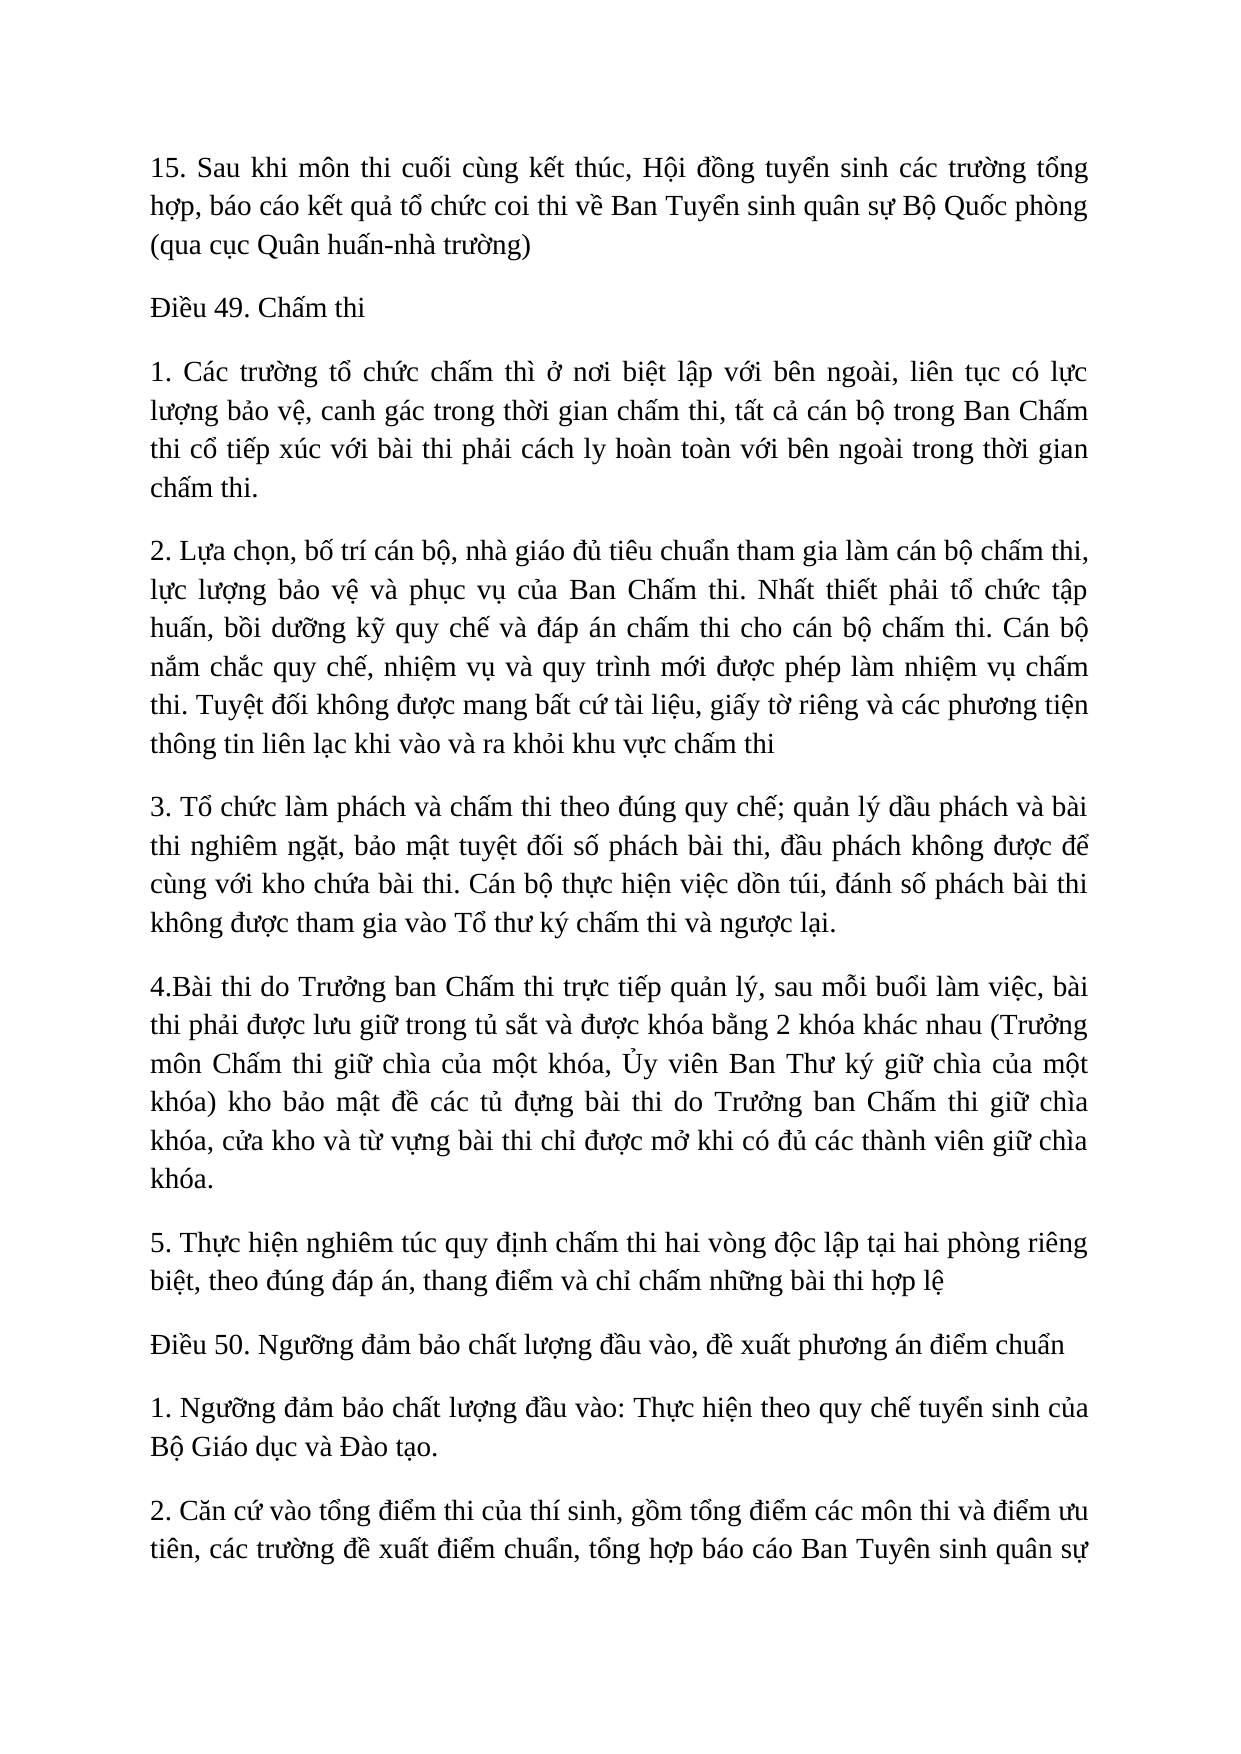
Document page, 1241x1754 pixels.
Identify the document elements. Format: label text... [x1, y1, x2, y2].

text Điều 49. Chấm thi [150, 291, 1090, 324]
text 3. Tổ chức làm phách và chấm thi theo đúng quy chế; quản lý dầu phách và bài thi nghiêm ngặt, bảo mật tuyệt đối số phách bài thi, đầu phách không được để cùng với kho chứa bài thi. Cán bộ thực hiện việc dồn túi, đánh số phách bài thi không được tham gia vào Tổ thư ký chấm thi và ngược lại. [150, 789, 1090, 939]
text 4.Bài thi do Trưởng ban Chấm thi trực tiếp quản lý, sau mỗi buổi làm việc, bài thi phải được lưu giữ trong tủ sắt và được khóa bằng 2 khóa khác nhau (Trưởng môn Chấm thi giữ chìa của một khóa, Ủy viên Ban Thư ký giữ chìa của một khóa) kho bảo mật đề các tủ đựng bài thi do Trưởng ban Chấm thi giữ chìa khóa, cửa kho và từ vựng bài thi chỉ được mở khi có đủ các thành viên giữ chìa khóa. [150, 969, 1090, 1195]
text 2. Lựa chọn, bố trí cán bộ, nhà giáo đủ tiêu chuẩn tham gia làm cán bộ chấm thi, lực lượng bảo vệ và phục vụ của Ban Chấm thi. Nhất thiết phải tổ chức tập huấn, bồi dưỡng kỹ quy chế và đáp án chấm thi cho cán bộ chấm thi. Cán bộ nắm chắc quy chế, nhiệm vụ và quy trình mới được phép làm nhiệm vụ chấm thi. Tuyệt đối không được mang bất cứ tài liệu, giấy tờ riêng và các phương tiện thông tin liên lạc khi vào và ra khỏi khu vực chấm thi [150, 533, 1090, 759]
text 5. Thực hiện nghiêm túc quy định chấm thi hai vòng độc lập tại hai phòng riêng biệt, theo đúng đáp án, thang điểm và chỉ chấm những bài thi hợp lệ [150, 1225, 1090, 1297]
text 1. Ngưỡng đảm bảo chất lượng đầu vào: Thực hiện theo quy chế tuyển sinh của Bộ Giáo dục và Đào tạo. [150, 1391, 1090, 1463]
text Điều 50. Ngưỡng đảm bảo chất lượng đầu vào, đề xuất phương án điểm chuẩn [150, 1327, 1090, 1361]
text 1. Các trường tổ chức chấm thì ở nơi biệt lập với bên ngoài, liên tục có lực lượng bảo vệ, canh gác trong thời gian chấm thi, tất cả cán bộ trong Ban Chấm thi cổ tiếp xúc với bài thi phải cách ly hoàn toàn với bên ngoài trong thời gian chấm thi. [150, 354, 1090, 503]
text 15. Sau khi môn thi cuối cùng kết thúc, Hội đồng tuyển sinh các trường tổng hợp, báo cáo kết quả tổ chức coi thi về Ban Tuyển sinh quân sự Bộ Quốc phòng (qua cục Quân huấn-nhà trường) [150, 150, 1090, 261]
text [150, 1493, 1090, 1565]
